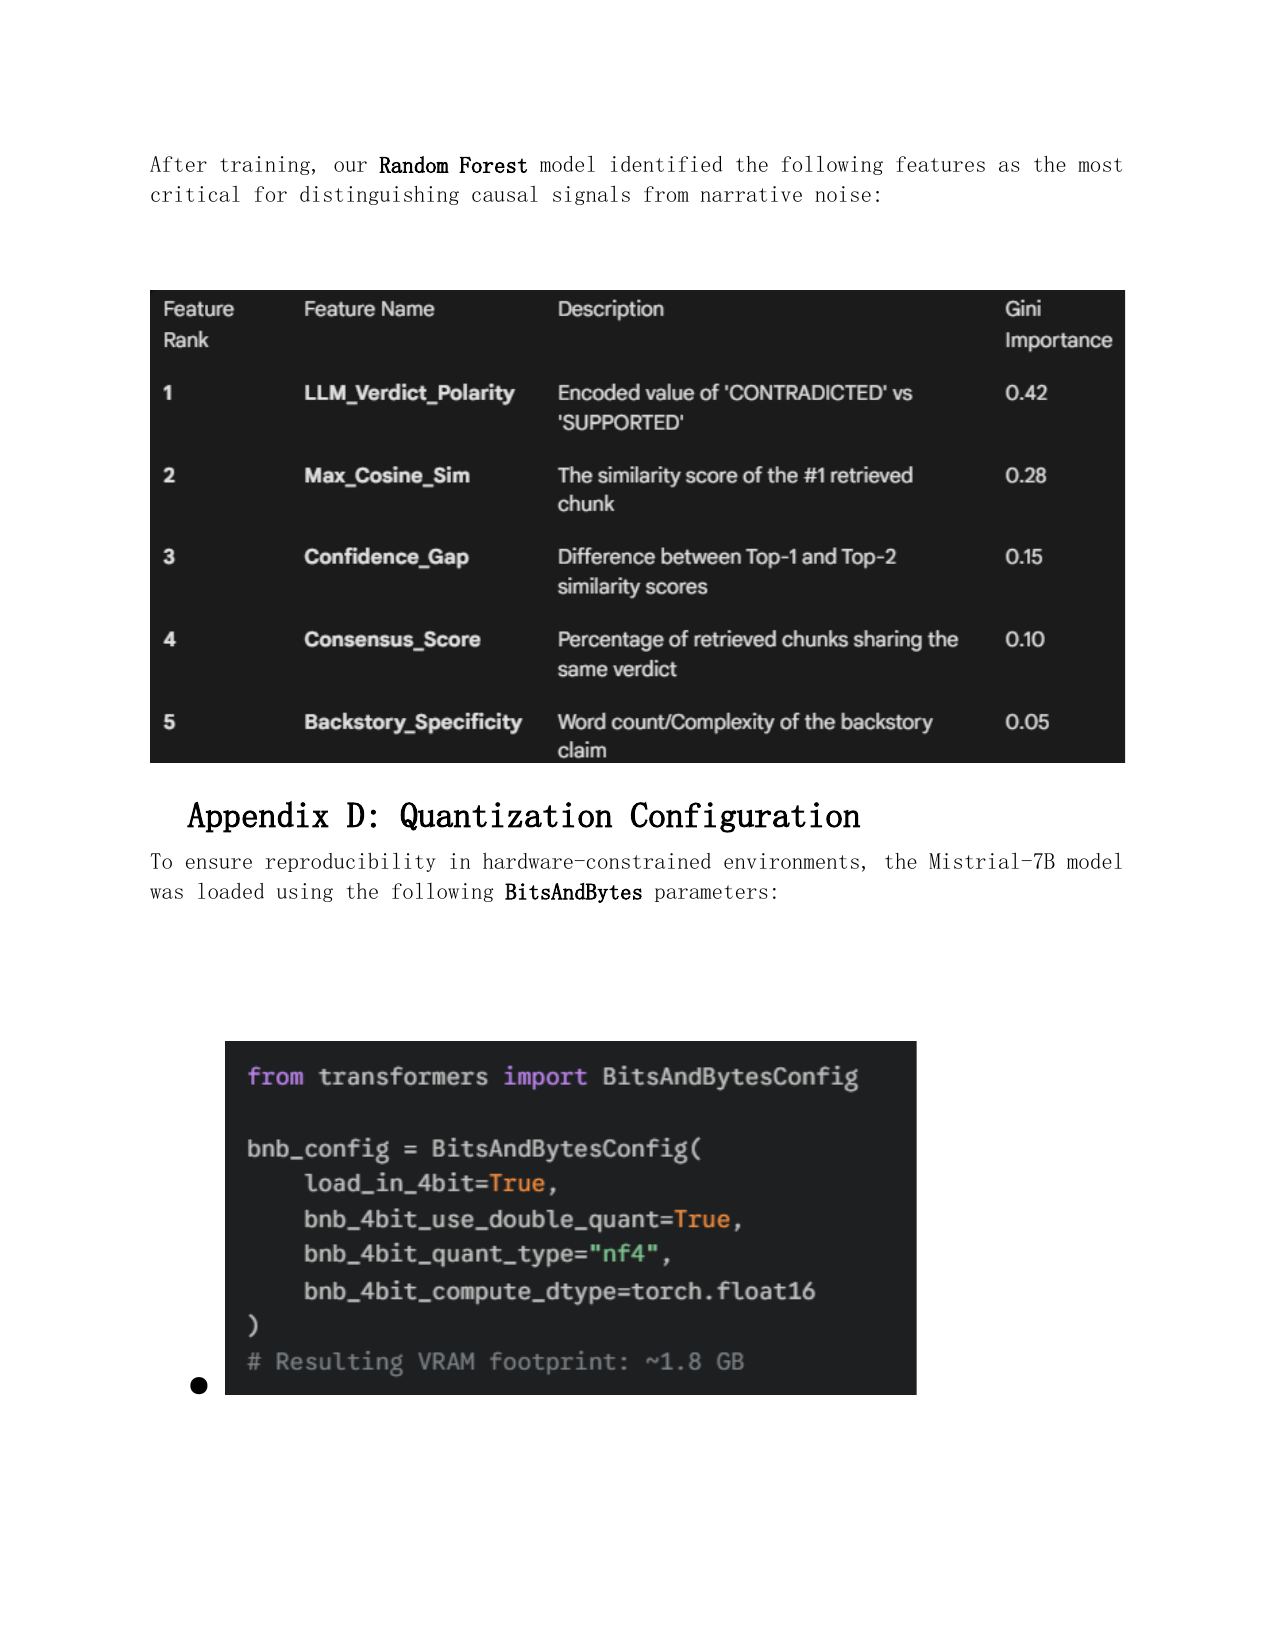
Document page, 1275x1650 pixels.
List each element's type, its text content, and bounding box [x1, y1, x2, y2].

subtitle Appendix D: Quantization Configuration [187, 792, 1125, 832]
picture [225, 1041, 917, 1395]
text To ensure reproducibility in hardware-constrained environments, the Mistrial-7B model was loaded using the following BitsAndBytes parameters: [150, 847, 1125, 903]
text After training, our Random Forest model identified the following features as the most critical for distinguishing causal signals from narrative noise: [150, 150, 1125, 206]
picture [150, 290, 1125, 763]
